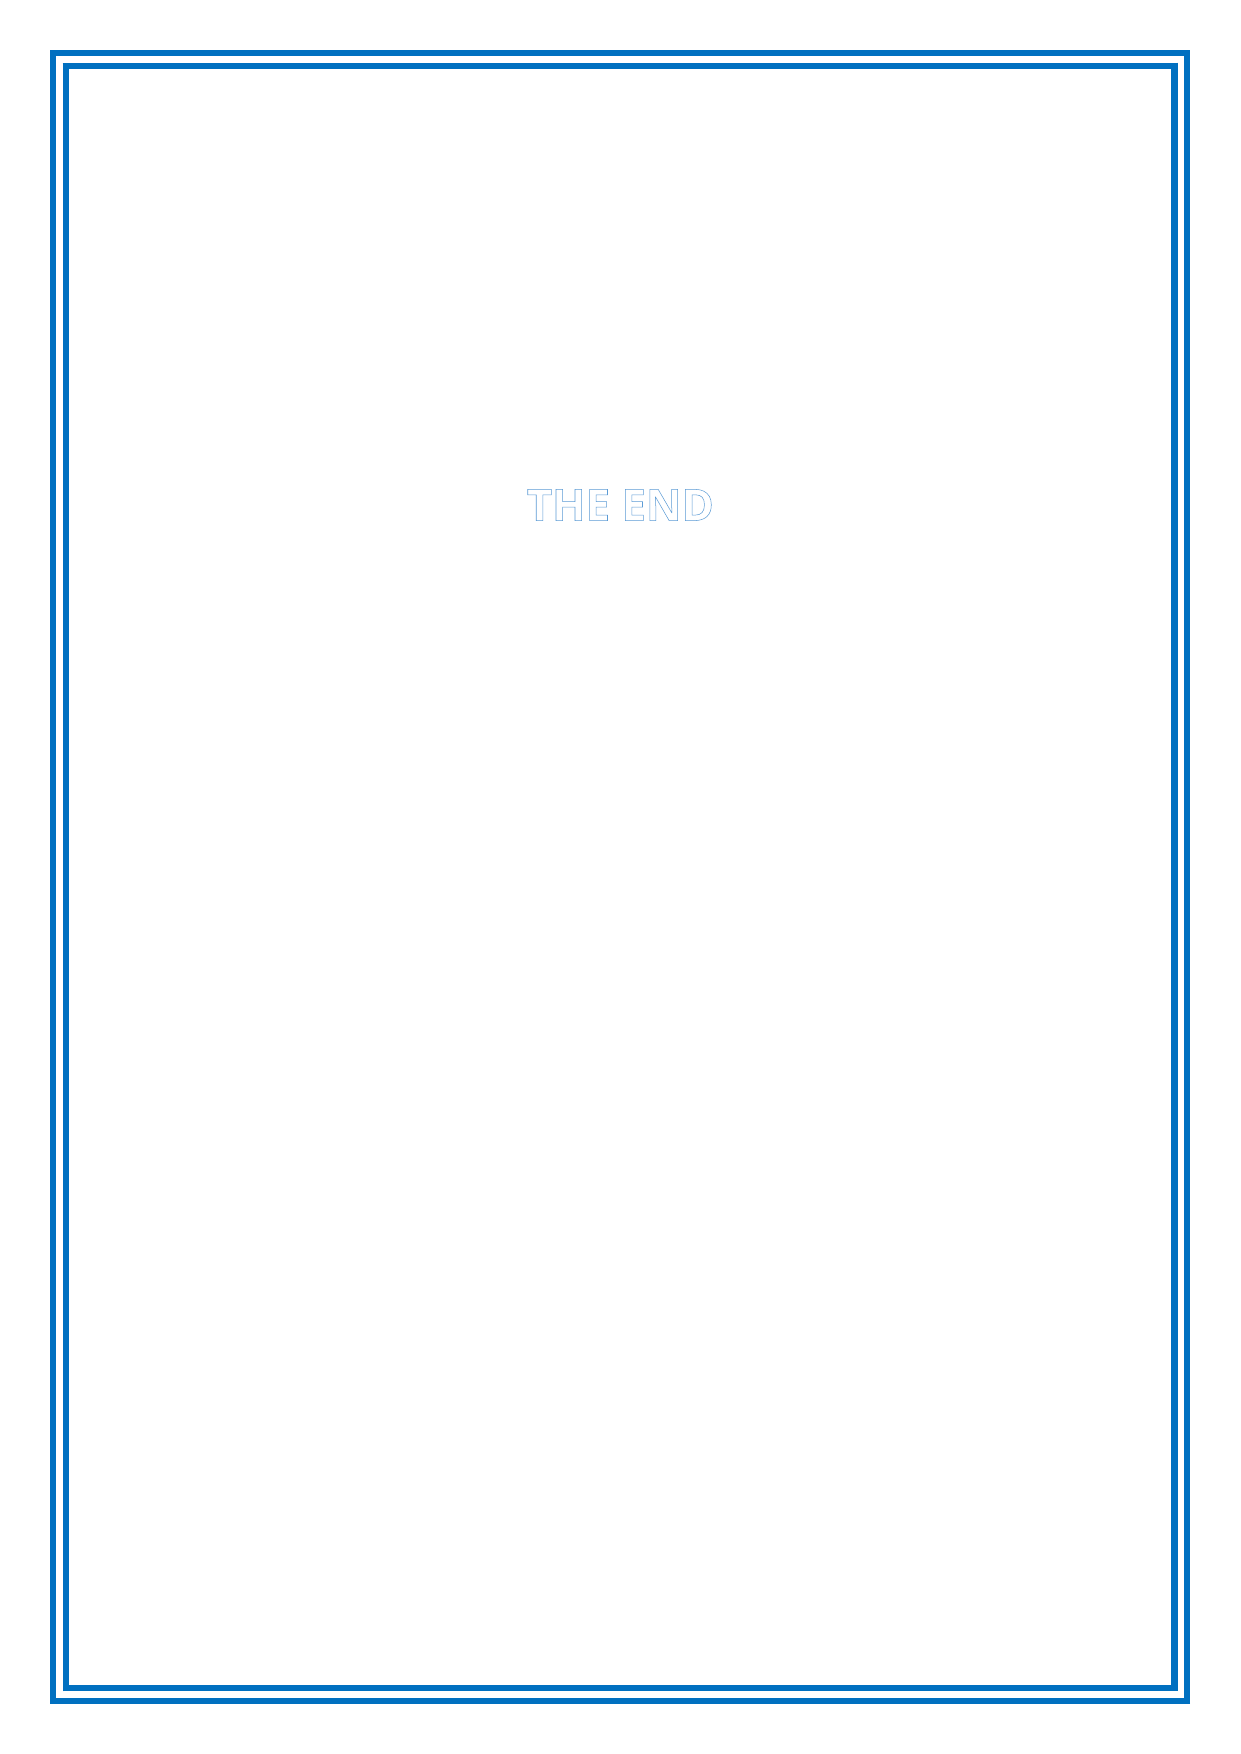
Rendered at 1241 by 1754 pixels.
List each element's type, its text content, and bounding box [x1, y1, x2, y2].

text THE END [150, 474, 1090, 533]
